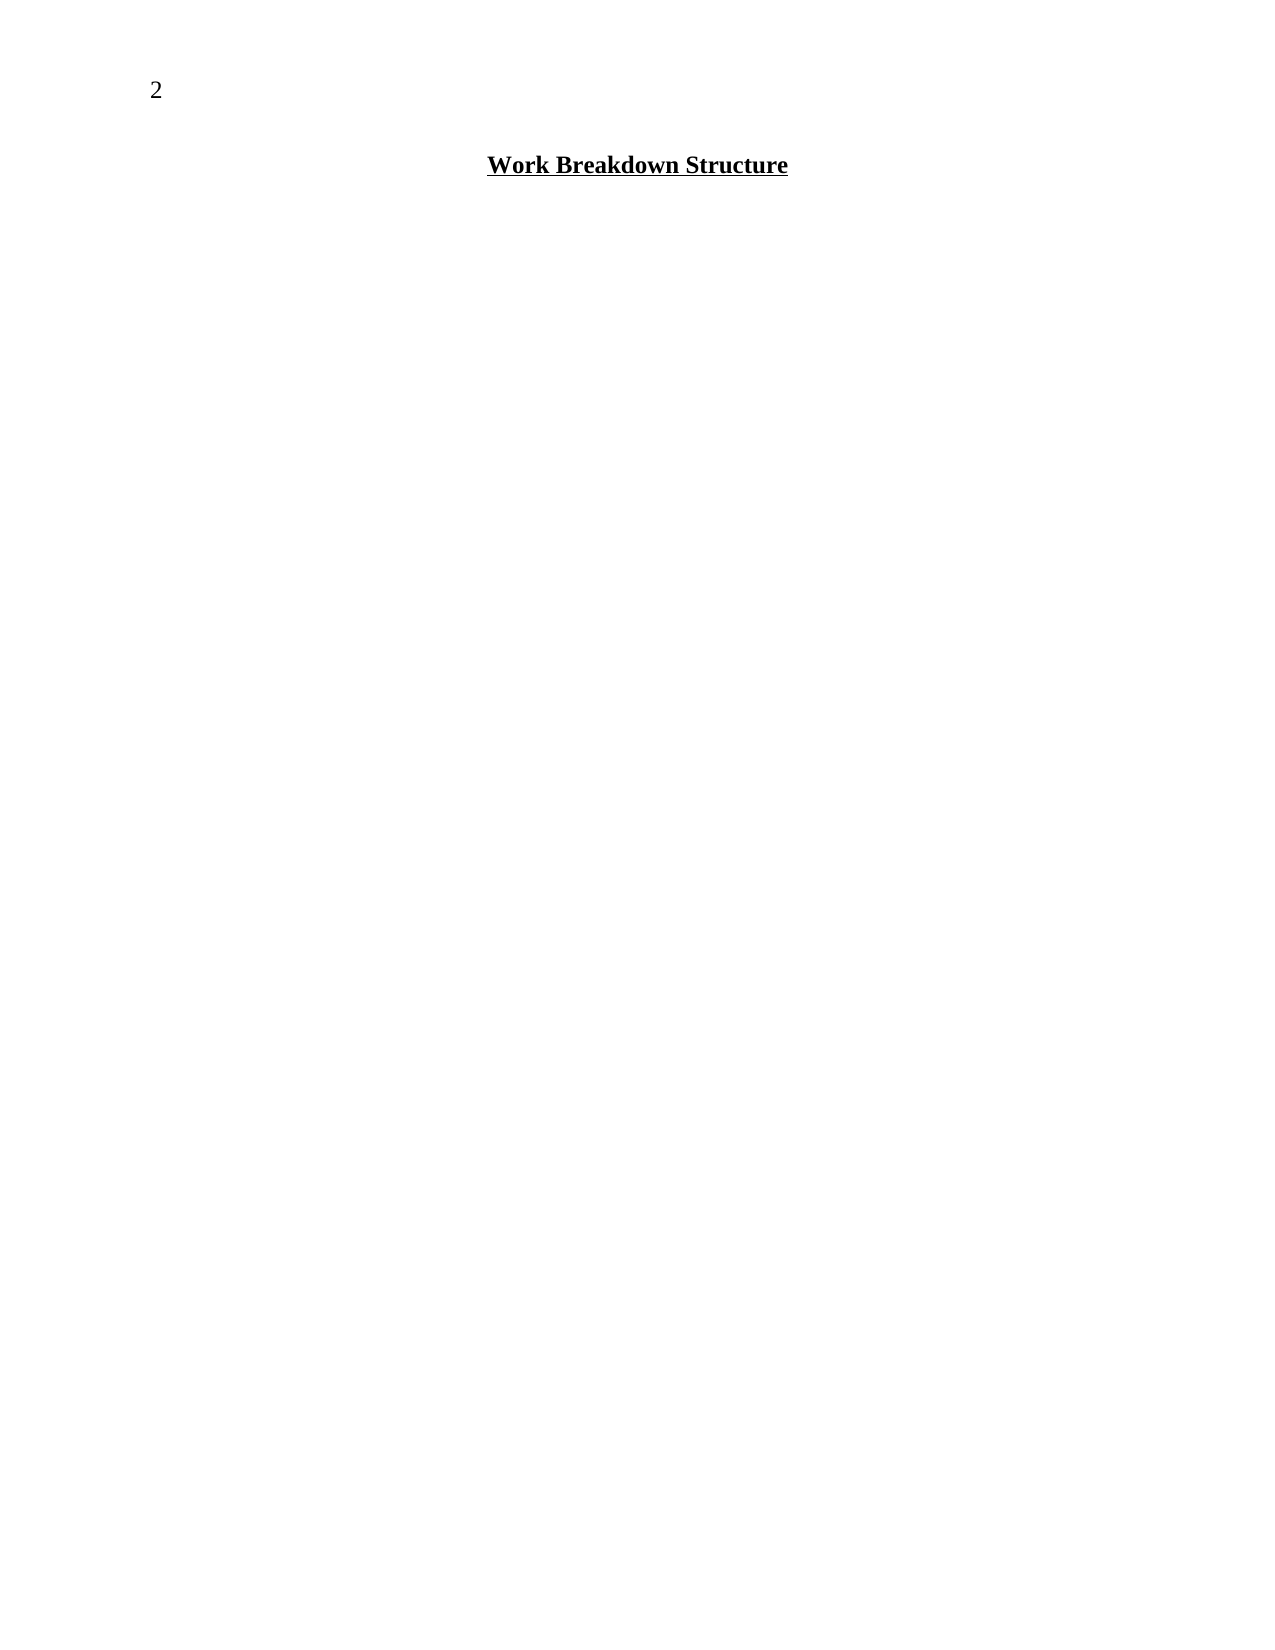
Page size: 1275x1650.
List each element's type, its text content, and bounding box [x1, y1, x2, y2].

text Work Breakdown Structure [150, 150, 1125, 179]
